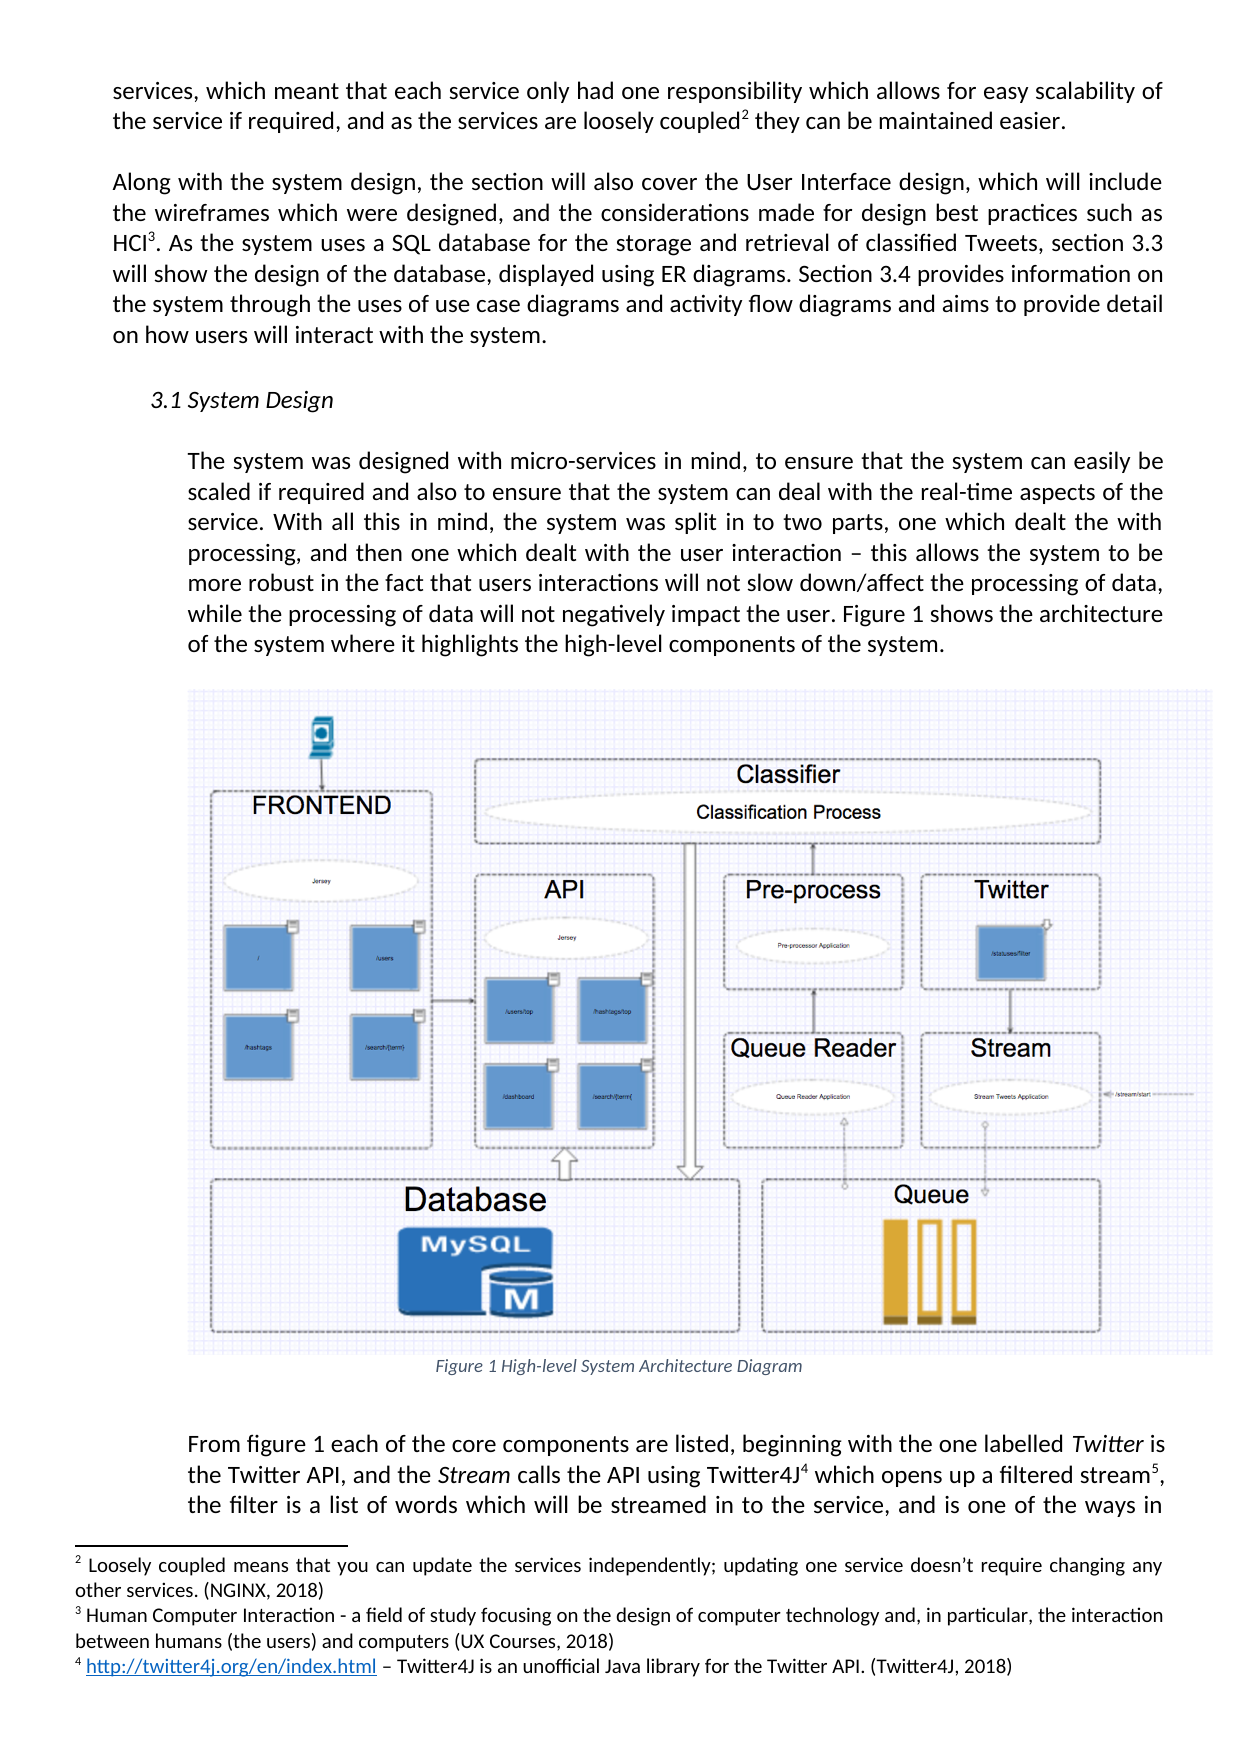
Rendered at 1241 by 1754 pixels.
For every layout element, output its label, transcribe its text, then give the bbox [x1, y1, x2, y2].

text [112, 75, 1165, 136]
subtitle System Design [150, 384, 1165, 415]
text Along with the system design, the section will also cover the User Interface design, which will include the wireframes which were designed, and the considerations made for design best practices such as HCI. As the system uses a SQL database for the storage and retrieval of classified Tweets, section 3.3 will show the design of the database, displayed using ER diagrams. Section 3.4 provides information on the system through the uses of use case diagrams and activity flow diagrams and aims to provide detail on how users will interact with the system. [112, 167, 1165, 350]
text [187, 1428, 1165, 1520]
text The system was designed with micro-services in mind, to ensure that the system can easily be scaled if required and also to ensure that the system can deal with the real-time aspects of the service. With all this in mind, the system was split in to two parts, one which dealt the with processing, and then one which dealt with the user interaction – this allows the system to be more robust in the fact that users interactions will not slow down/affect the processing of data, while the processing of data will not negatively impact the user. Figure 1 shows the architecture of the system where it highlights the high-level components of the system. [187, 445, 1165, 659]
picture [187, 689, 1213, 1355]
